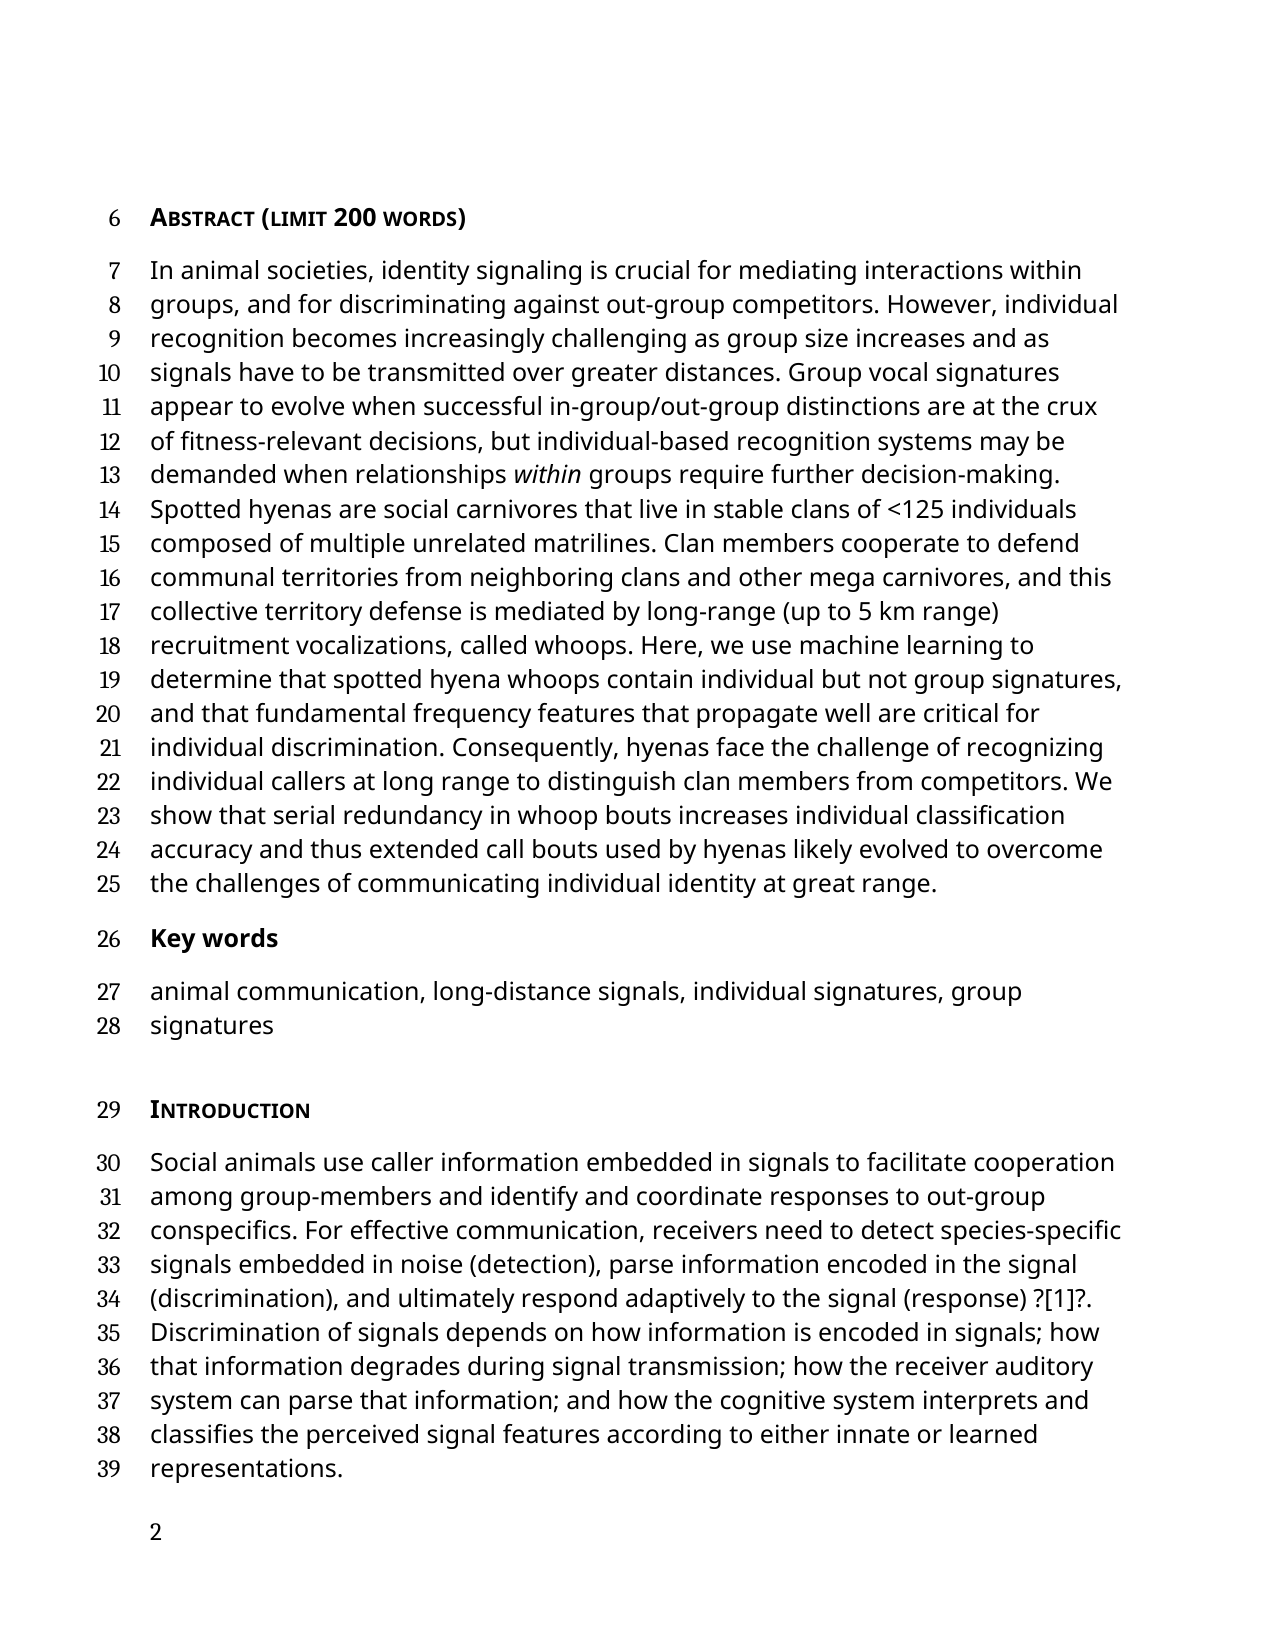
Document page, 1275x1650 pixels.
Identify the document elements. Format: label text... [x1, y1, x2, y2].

subtitle Key words [150, 921, 1125, 955]
text In animal societies, identity signaling is crucial for mediating interactions within groups, and for discriminating against out-group competitors. However, individual recognition becomes increasingly challenging as group size increases and as signals have to be transmitted over greater distances. Group vocal signatures appear to evolve when successful in-group/out-group distinctions are at the crux of fitness-relevant decisions, but individual-based recognition systems may be demanded when relationships within groups require further decision-making. Spotted hyenas are social carnivores that live in stable clans of <125 individuals composed of multiple unrelated matrilines. Clan members cooperate to defend communal territories from neighboring clans and other mega carnivores, and this collective territory defense is mediated by long-range (up to 5 km range) recruitment vocalizations, called whoops. Here, we use machine learning to determine that spotted hyena whoops contain individual but not group signatures, and that fundamental frequency features that propagate well are critical for individual discrimination. Consequently, hyenas face the challenge of recognizing individual callers at long range to distinguish clan members from competitors. We show that serial redundancy in whoop bouts increases individual classification accuracy and thus extended call bouts used by hyenas likely evolved to overcome the challenges of communicating individual identity at great range. [150, 253, 1125, 900]
subtitle Introduction [150, 1092, 1125, 1126]
text animal communication, long-distance signals, individual signatures, group signatures [150, 974, 1125, 1042]
text Social animals use caller information embedded in signals to facilitate cooperation among group-members and identify and coordinate responses to out-group conspecifics. For effective communication, receivers need to detect species-specific signals embedded in noise (detection), parse information encoded in the signal (discrimination), and ultimately respond adaptively to the signal (response) ?[1]?. Discrimination of signals depends on how information is encoded in signals; how that information degrades during signal transmission; how the receiver auditory system can parse that information; and how the cognitive system interprets and classifies the perceived signal features according to either innate or learned representations. [150, 1144, 1125, 1485]
subtitle Abstract (limit 200 words) [150, 200, 1125, 234]
